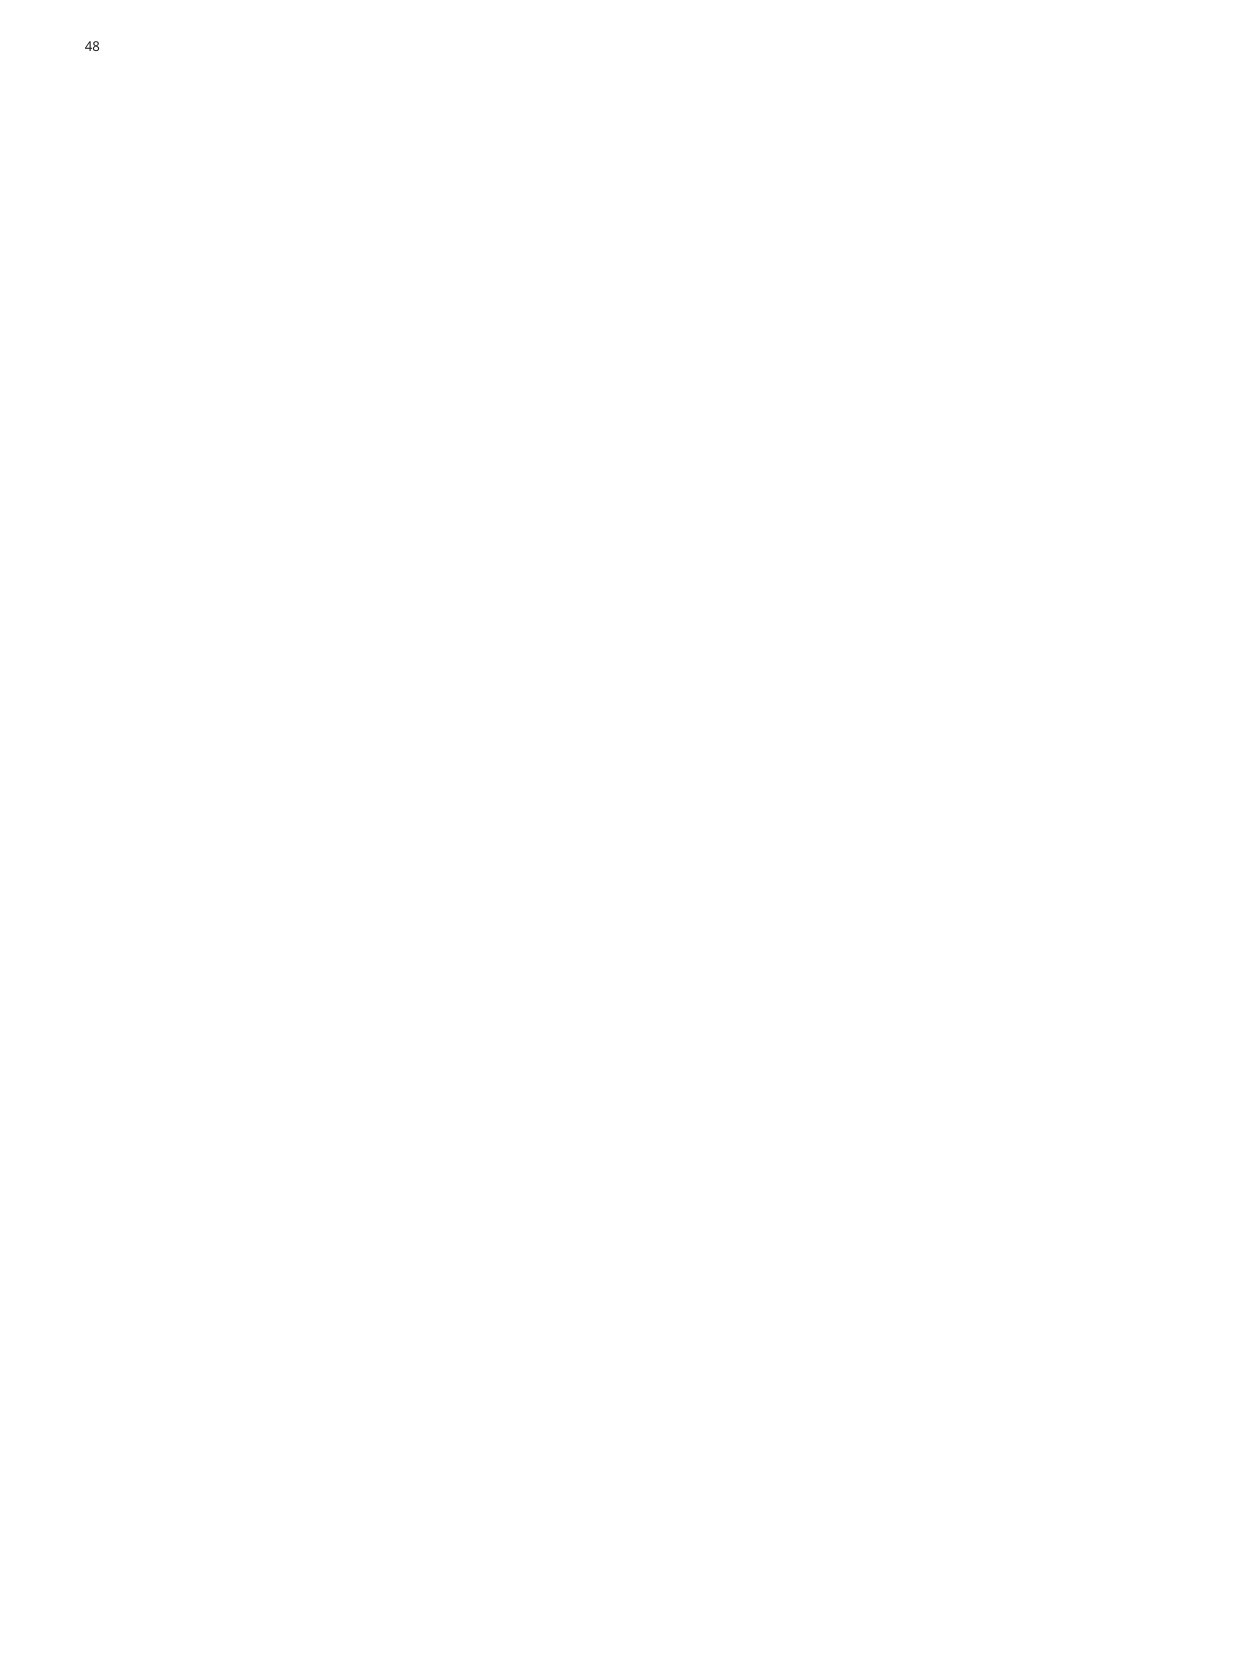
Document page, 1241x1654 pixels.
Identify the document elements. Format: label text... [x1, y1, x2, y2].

text 48 [84, 38, 1163, 54]
